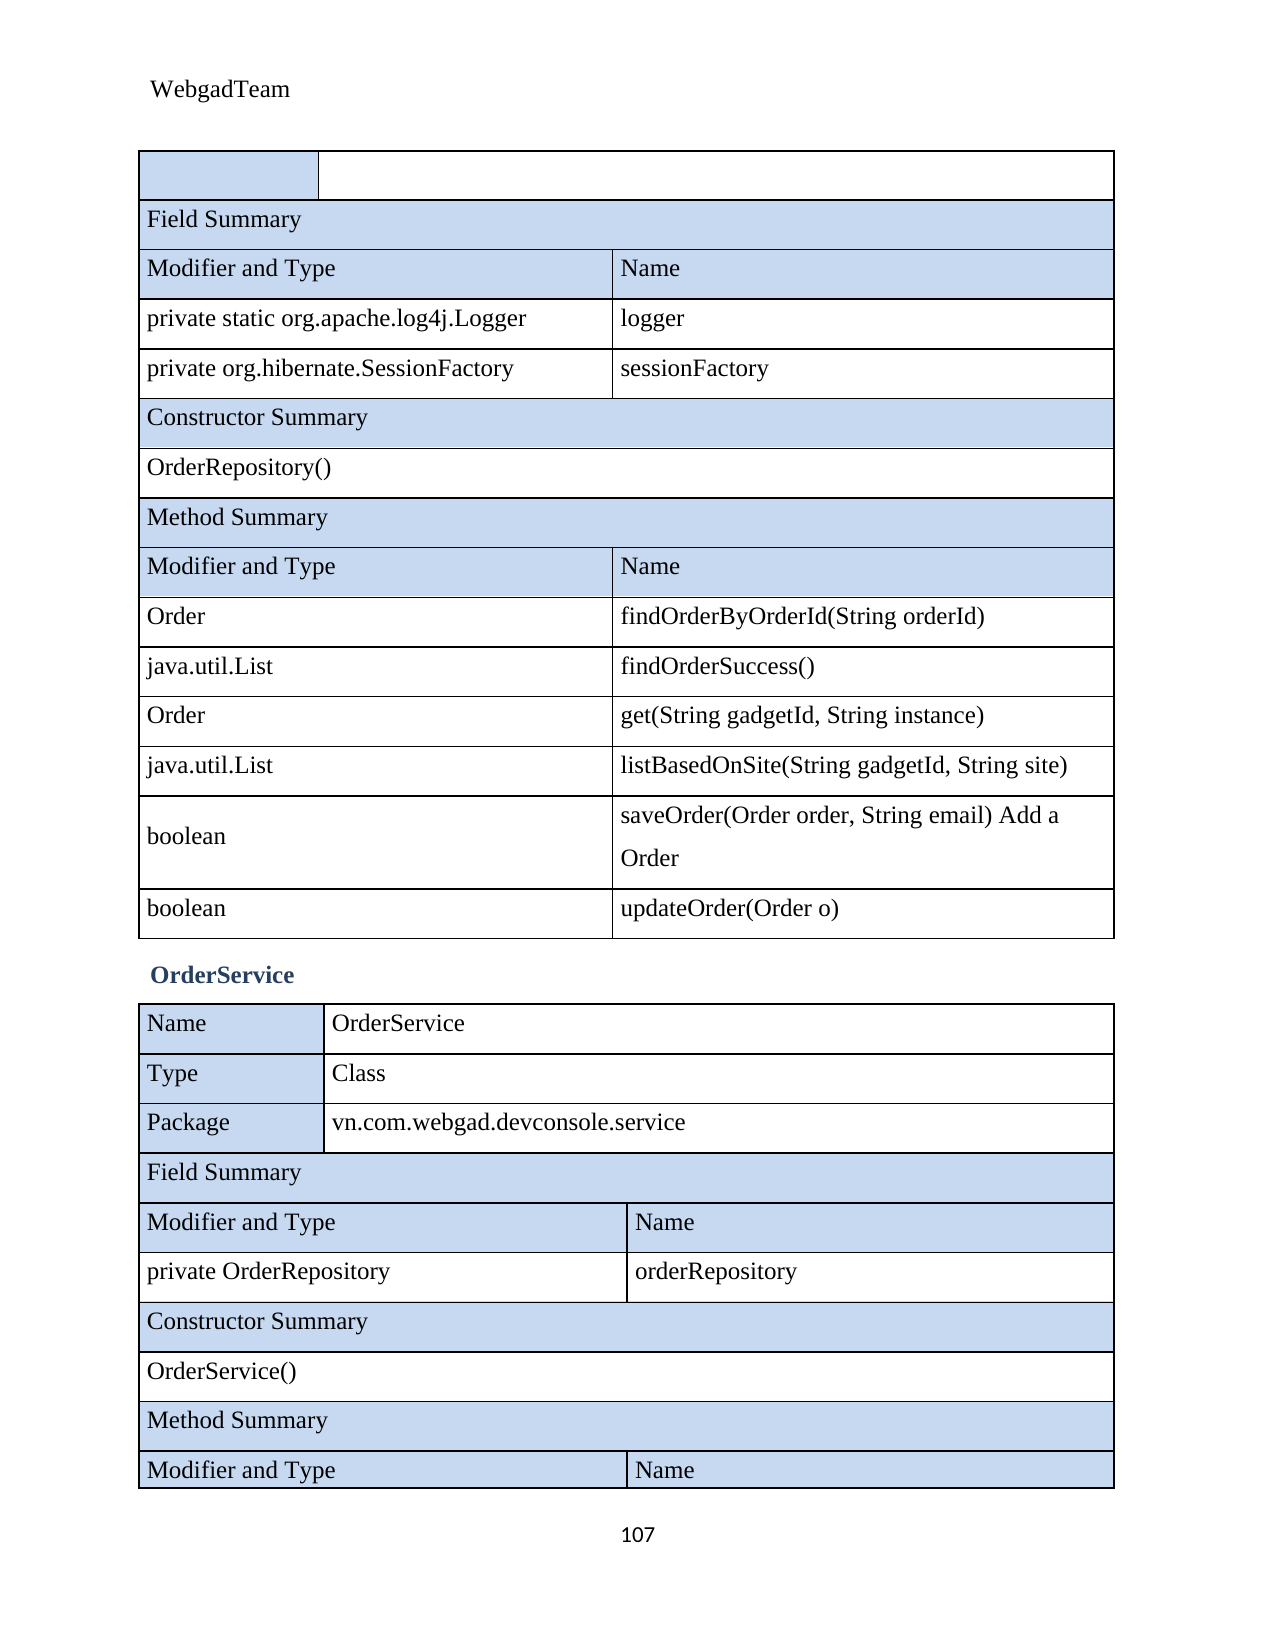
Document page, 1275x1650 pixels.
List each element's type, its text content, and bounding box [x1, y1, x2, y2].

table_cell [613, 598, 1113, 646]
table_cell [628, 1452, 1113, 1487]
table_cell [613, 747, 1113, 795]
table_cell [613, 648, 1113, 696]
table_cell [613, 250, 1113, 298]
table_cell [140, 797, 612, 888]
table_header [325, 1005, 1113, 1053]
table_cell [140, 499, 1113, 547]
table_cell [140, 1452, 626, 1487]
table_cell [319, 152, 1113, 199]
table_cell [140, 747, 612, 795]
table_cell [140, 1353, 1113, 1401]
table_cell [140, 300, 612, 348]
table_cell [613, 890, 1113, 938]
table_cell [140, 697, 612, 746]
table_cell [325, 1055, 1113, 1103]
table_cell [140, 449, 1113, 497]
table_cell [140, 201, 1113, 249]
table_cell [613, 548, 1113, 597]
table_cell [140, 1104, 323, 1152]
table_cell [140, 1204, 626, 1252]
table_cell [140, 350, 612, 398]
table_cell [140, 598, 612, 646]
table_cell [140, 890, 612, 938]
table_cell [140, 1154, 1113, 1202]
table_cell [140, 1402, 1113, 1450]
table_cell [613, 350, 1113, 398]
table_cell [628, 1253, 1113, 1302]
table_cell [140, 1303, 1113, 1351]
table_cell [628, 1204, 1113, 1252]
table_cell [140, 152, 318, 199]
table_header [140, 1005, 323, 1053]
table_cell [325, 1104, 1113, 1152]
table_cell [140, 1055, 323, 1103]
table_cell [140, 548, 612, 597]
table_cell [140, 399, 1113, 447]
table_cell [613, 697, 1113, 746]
subtitle OrderService [150, 960, 1125, 989]
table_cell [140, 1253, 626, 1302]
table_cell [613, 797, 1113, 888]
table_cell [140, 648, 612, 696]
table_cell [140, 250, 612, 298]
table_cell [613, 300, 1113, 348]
